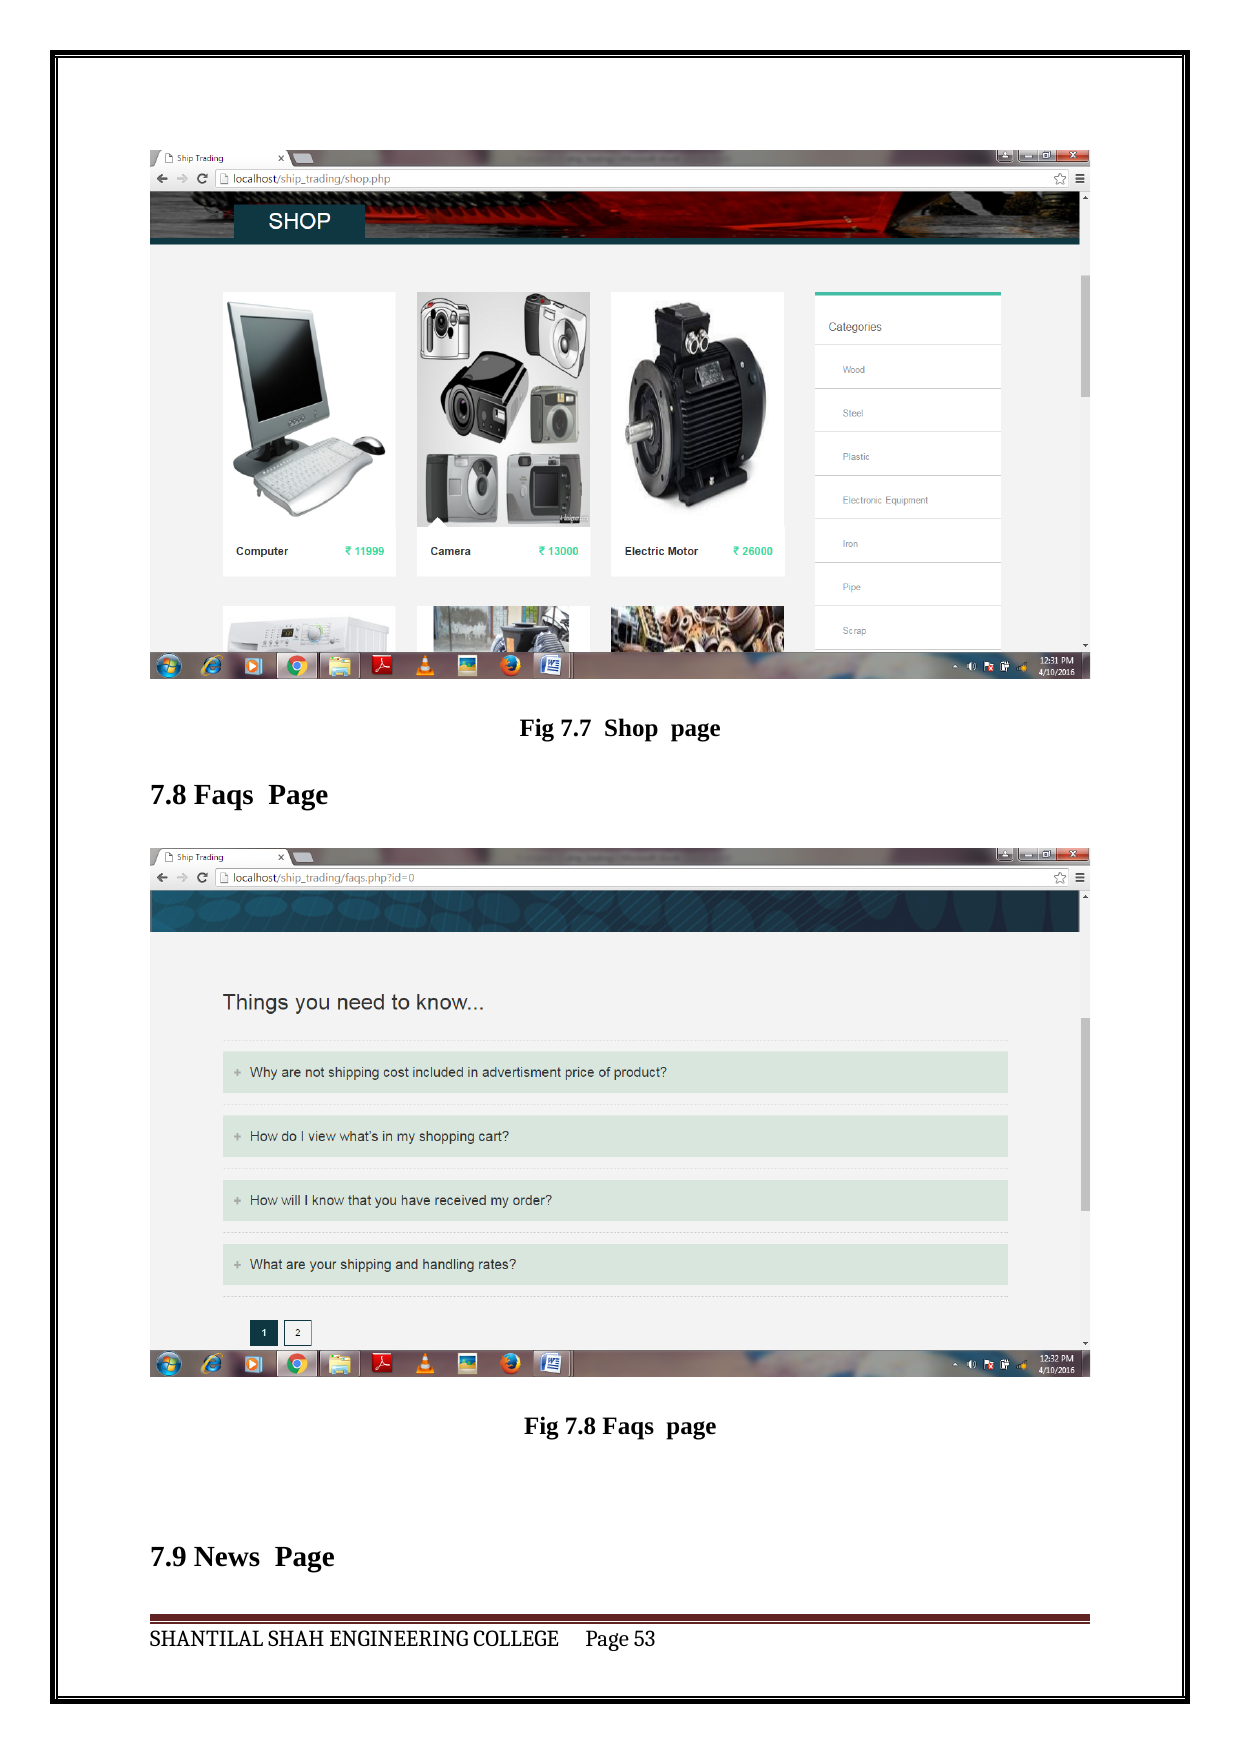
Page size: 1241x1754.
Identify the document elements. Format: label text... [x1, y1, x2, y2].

picture [150, 848, 1091, 1377]
picture [150, 150, 1091, 679]
text Fig 7.7 Shop page [150, 713, 1090, 742]
text 7.9 News Page [150, 1539, 1090, 1573]
text Fig 7.8 Faqs page [150, 1411, 1090, 1440]
text 7.8 Faqs Page [150, 777, 1090, 811]
